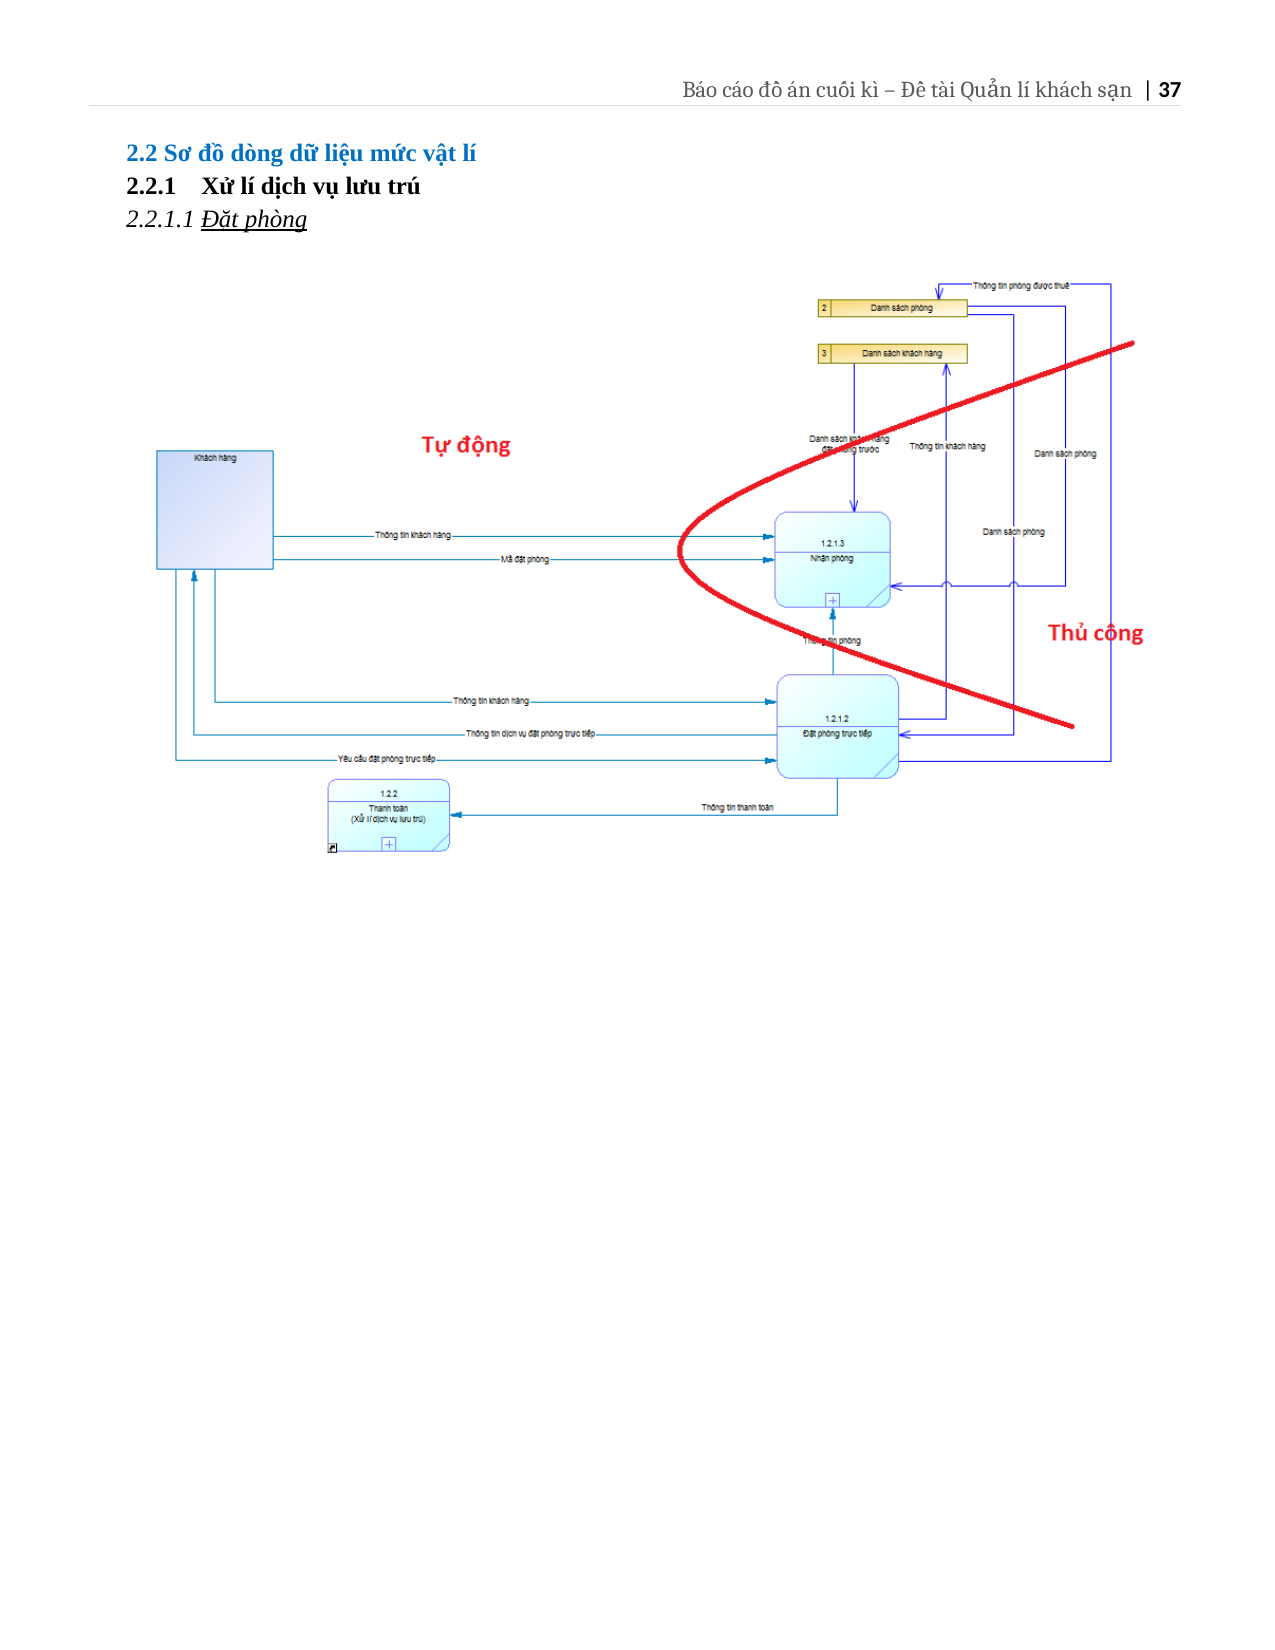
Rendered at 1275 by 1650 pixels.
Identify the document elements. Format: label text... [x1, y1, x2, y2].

list Đặt phòng [126, 204, 1181, 233]
picture [111, 274, 1158, 857]
subtitle Sơ đồ dòng dữ liệu mức vật lí [126, 138, 1181, 167]
list Xử lí dịch vụ lưu trú [126, 171, 1181, 200]
